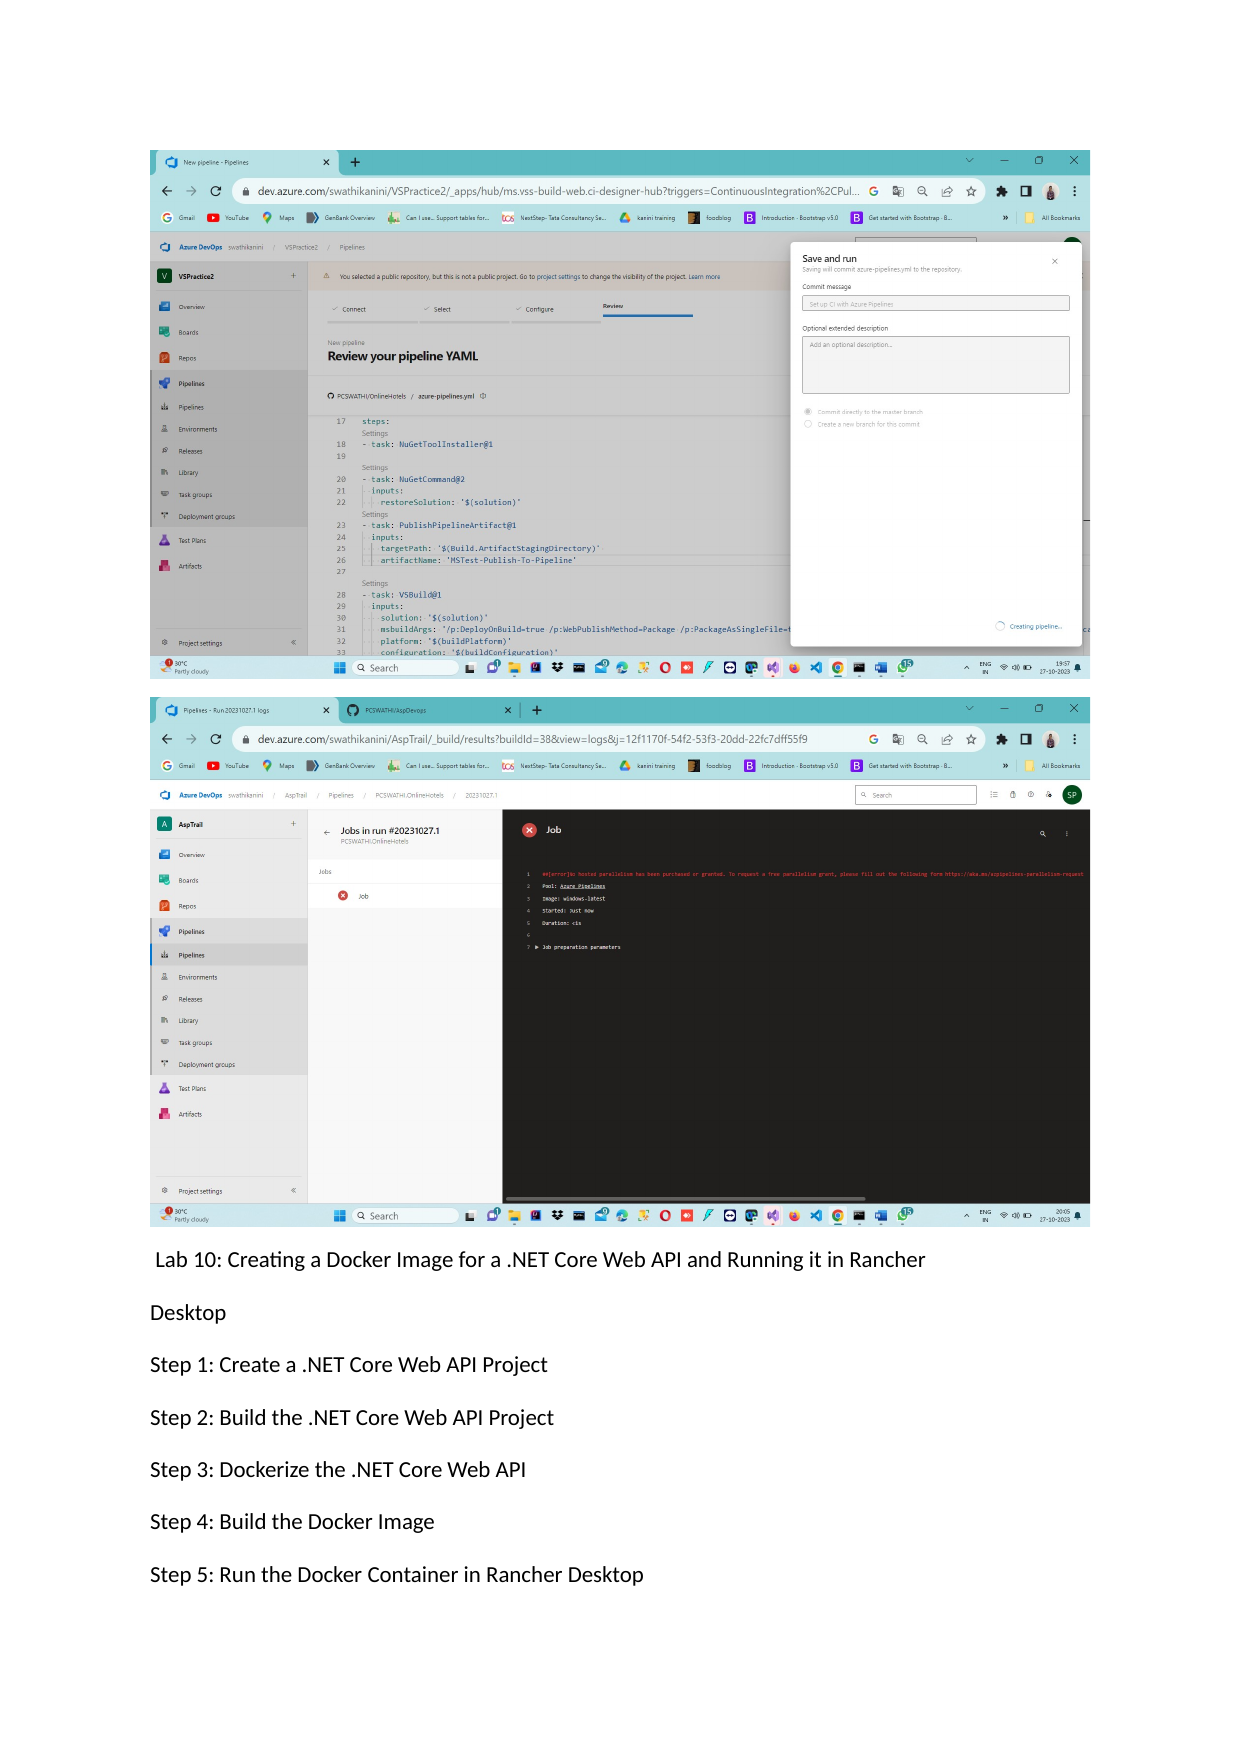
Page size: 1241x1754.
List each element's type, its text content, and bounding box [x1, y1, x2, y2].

text Desktop [150, 1298, 1090, 1326]
text Step 1: Create a .NET Core Web API Project [150, 1350, 1090, 1378]
text Step 4: Build the Docker Image [150, 1507, 1090, 1535]
text Step 3: Dockerize the .NET Core Web API [150, 1455, 1090, 1483]
picture [150, 697, 1091, 1227]
text Step 2: Build the .NET Core Web API Project [150, 1403, 1090, 1431]
text Step 5: Run the Docker Container in Rancher Desktop [150, 1560, 1090, 1588]
picture [150, 150, 1091, 679]
text Lab 10: Creating a Docker Image for a .NET Core Web API and Running it in Rancher [150, 1245, 1090, 1273]
